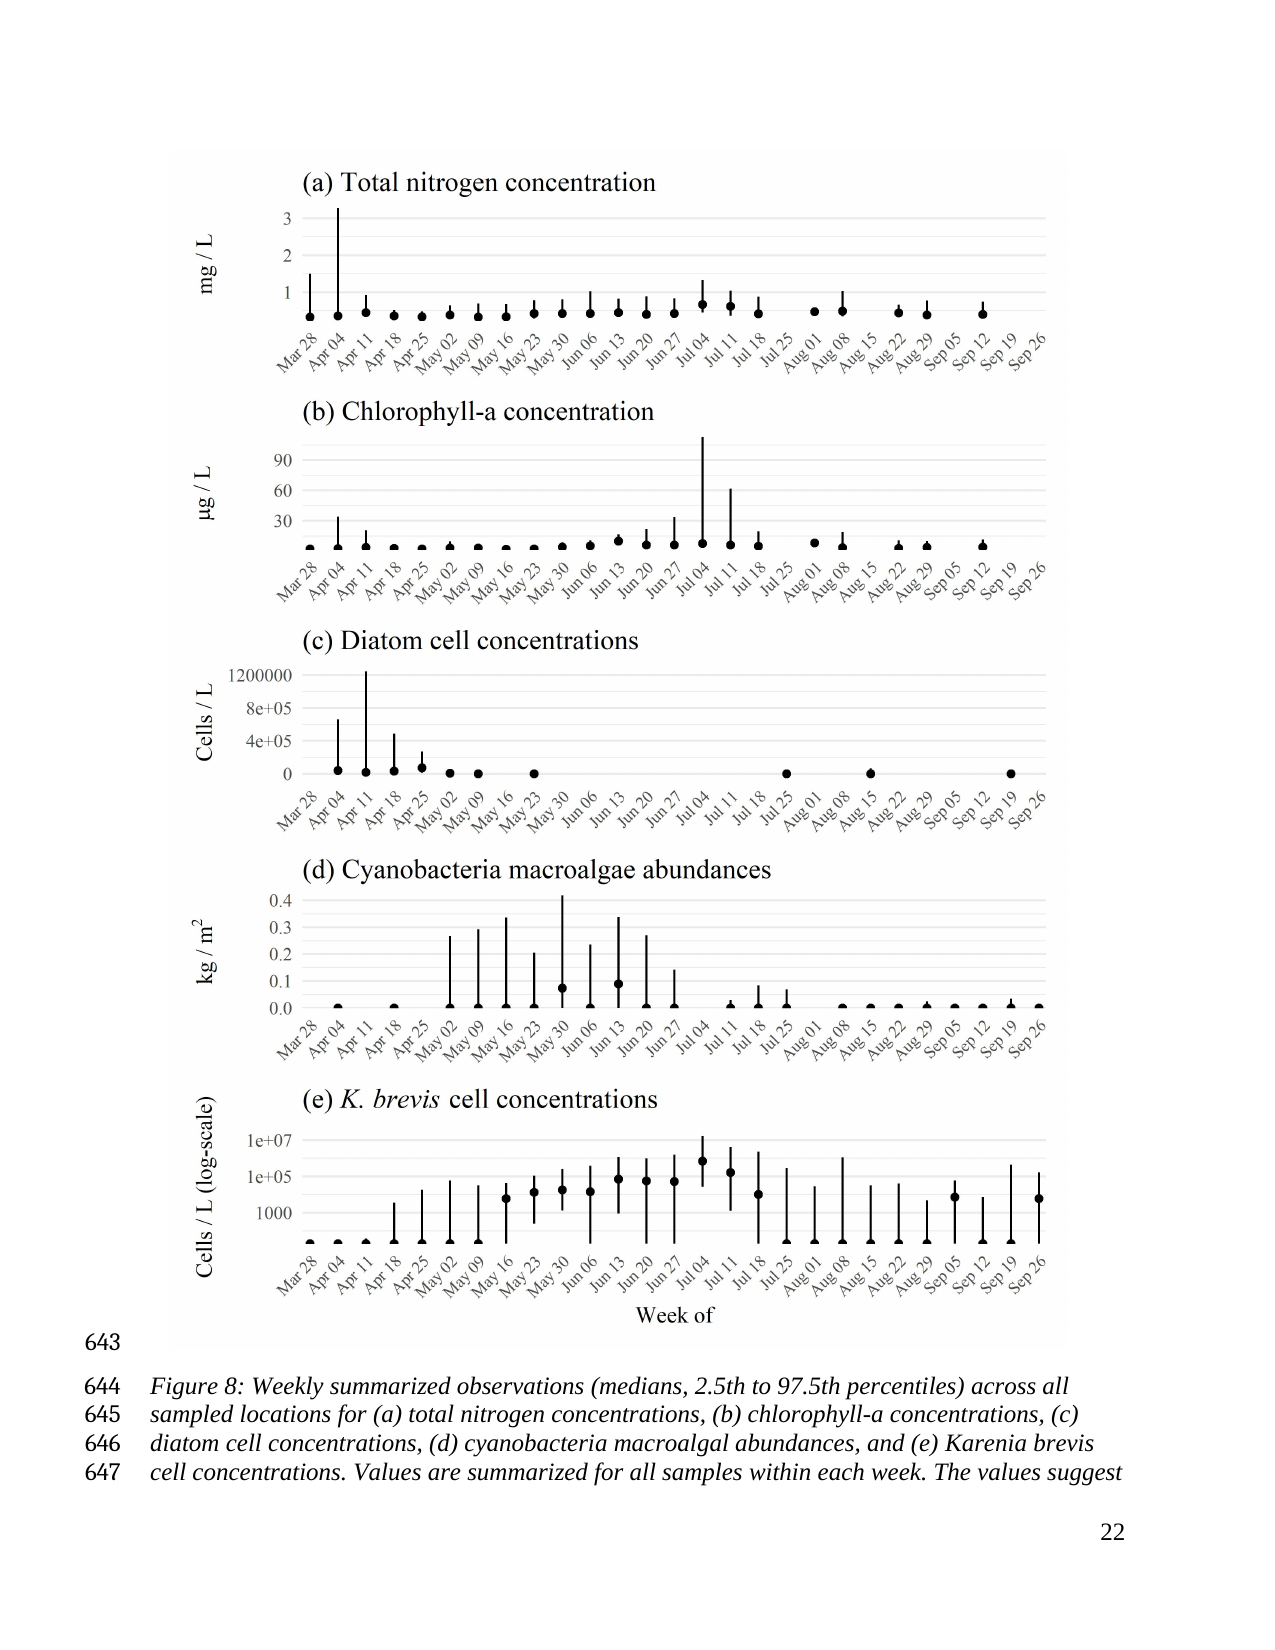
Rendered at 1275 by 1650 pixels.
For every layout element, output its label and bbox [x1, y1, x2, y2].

picture [168, 150, 1069, 1350]
text [150, 1371, 1125, 1486]
